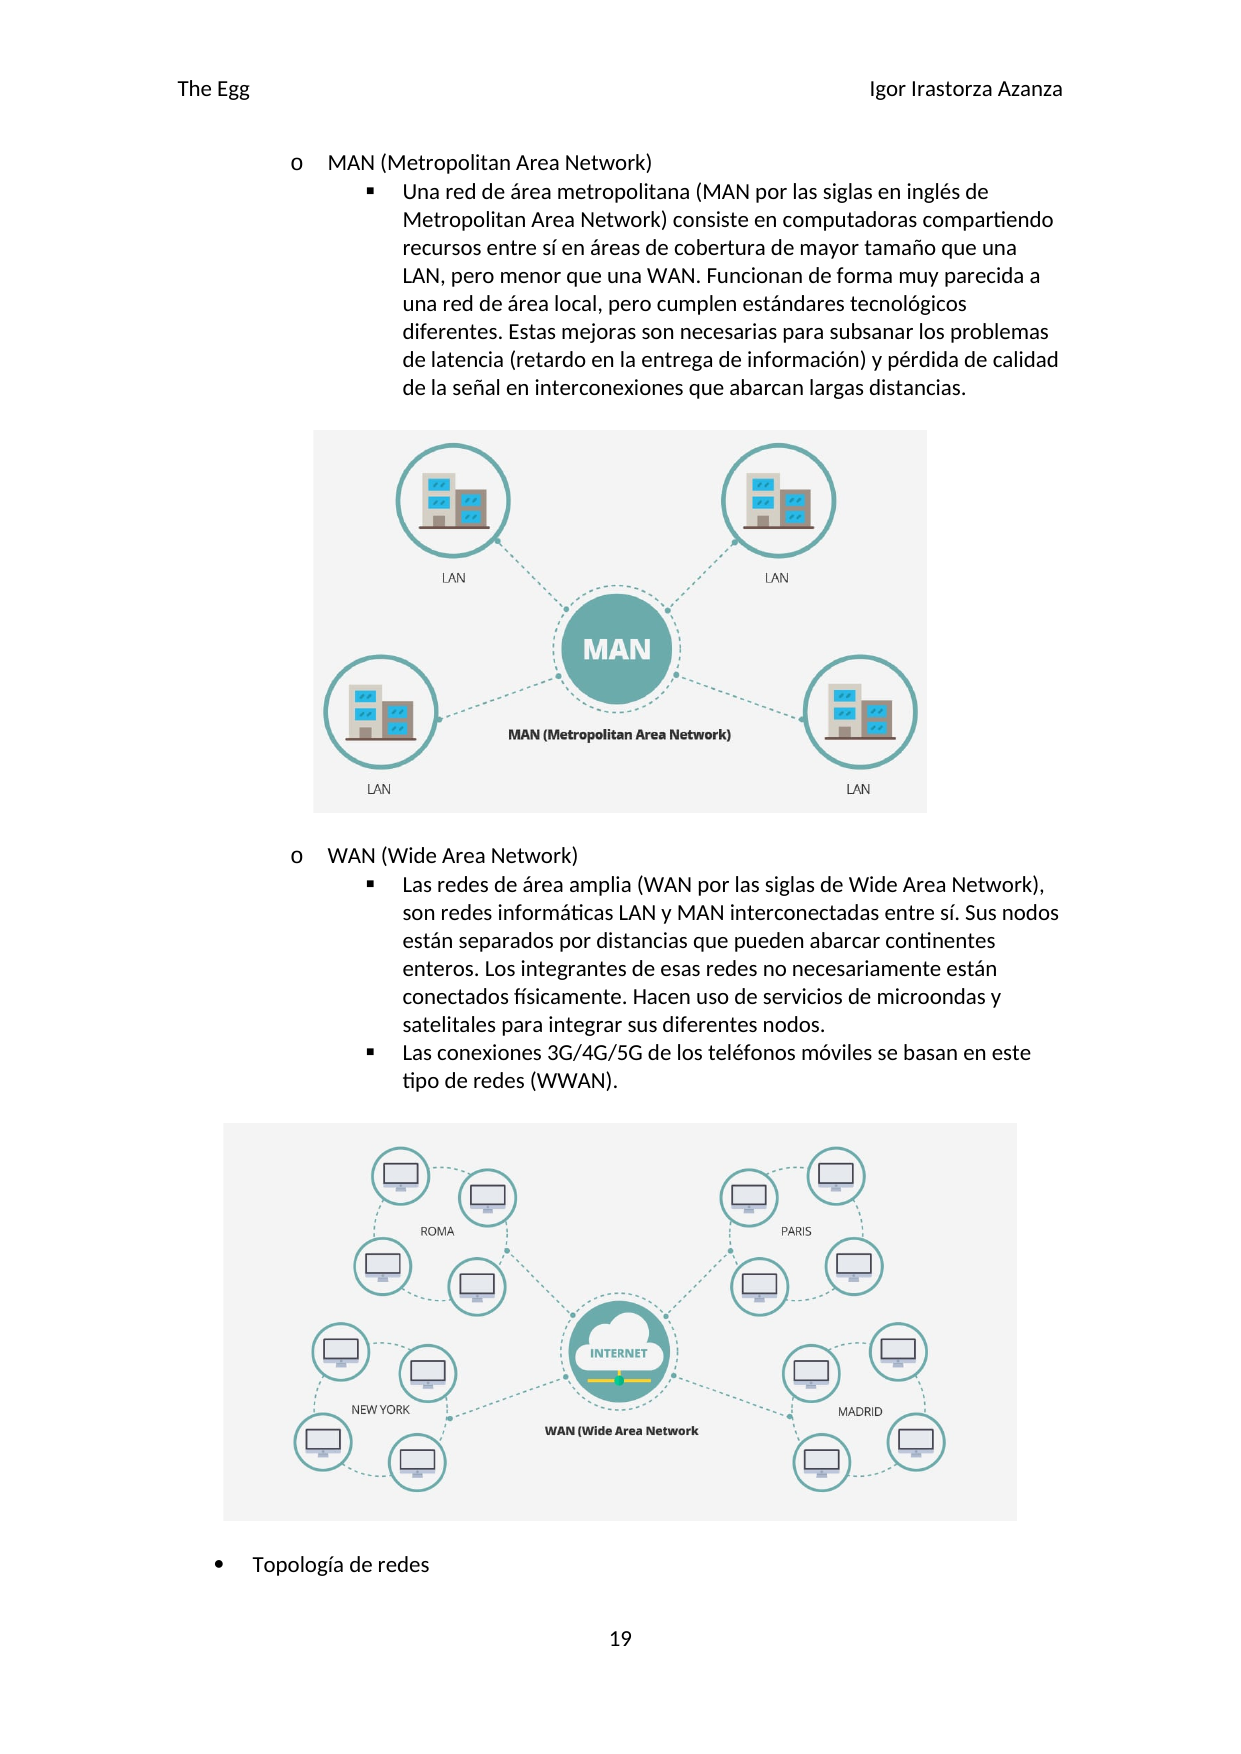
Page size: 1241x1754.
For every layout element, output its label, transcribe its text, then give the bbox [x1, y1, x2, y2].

list MAN (Metropolitan Area Network) [290, 148, 1063, 177]
picture [313, 430, 927, 813]
picture [223, 1123, 1017, 1521]
list Las conexiones 3G/4G/5G de los teléfonos móviles se basan en este tipo de redes (WWAN). [365, 1038, 1063, 1094]
list Una red de área metropolitana (MAN por las siglas en inglés de Metropolitan Area Network) consiste en computadoras compartiendo recursos entre sí en áreas de cobertura de mayor tamaño que una LAN, pero menor que una WAN. Funcionan de forma muy parecida a una red de área local, pero cumplen estándares tecnológicos diferentes. Estas mejoras son necesarias para subsanar los problemas de latencia (retardo en la entrega de información) y pérdida de calidad de la señal en interconexiones que abarcan largas distancias. [365, 177, 1063, 401]
list Topología de redes [215, 1550, 1063, 1578]
list WAN (Wide Area Network) [290, 841, 1063, 870]
list Las redes de área amplia (WAN por las siglas de Wide Area Network), son redes informáticas LAN y MAN interconectadas entre sí. Sus nodos están separados por distancias que pueden abarcar continentes enteros. Los integrantes de esas redes no necesariamente están conectados físicamente. Hacen uso de servicios de microondas y satelitales para integrar sus diferentes nodos. [365, 870, 1063, 1038]
